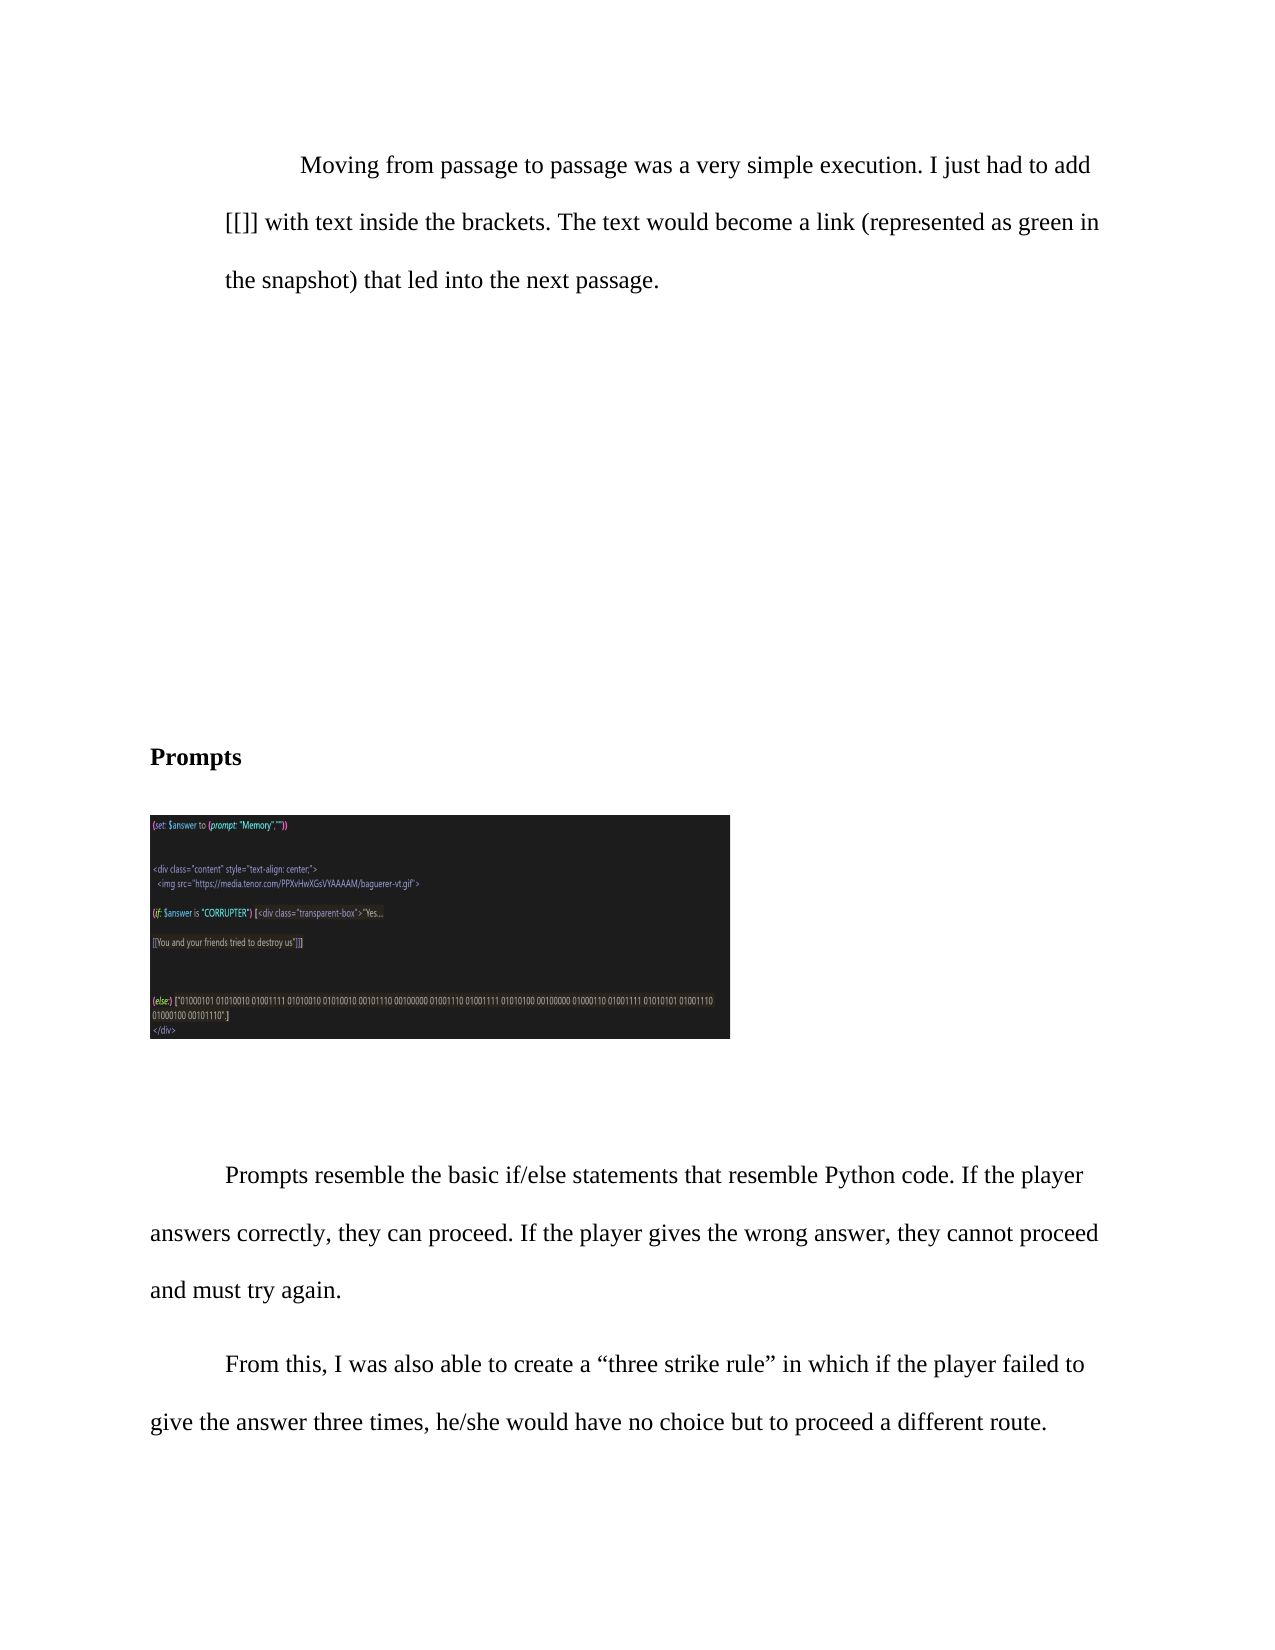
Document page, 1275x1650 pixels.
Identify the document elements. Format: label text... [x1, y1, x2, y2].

list Moving from passage to passage was a very simple execution. I just had to add [[]] with text inside the brackets. The text would become a link (represented as green in the snapshot) that led into the next passage. [225, 150, 1125, 294]
picture [150, 815, 731, 1039]
text Prompts resemble the basic if/else statements that resemble Python code. If the player answers correctly, they can proceed. If the player gives the wrong answer, they cannot proceed and must try again. [150, 1160, 1125, 1304]
text Prompts [150, 742, 1125, 770]
text From this, I was also able to create a “three strike rule” in which if the player failed to give the answer three times, he/she would have no choice but to proceed a different route. [150, 1349, 1125, 1436]
